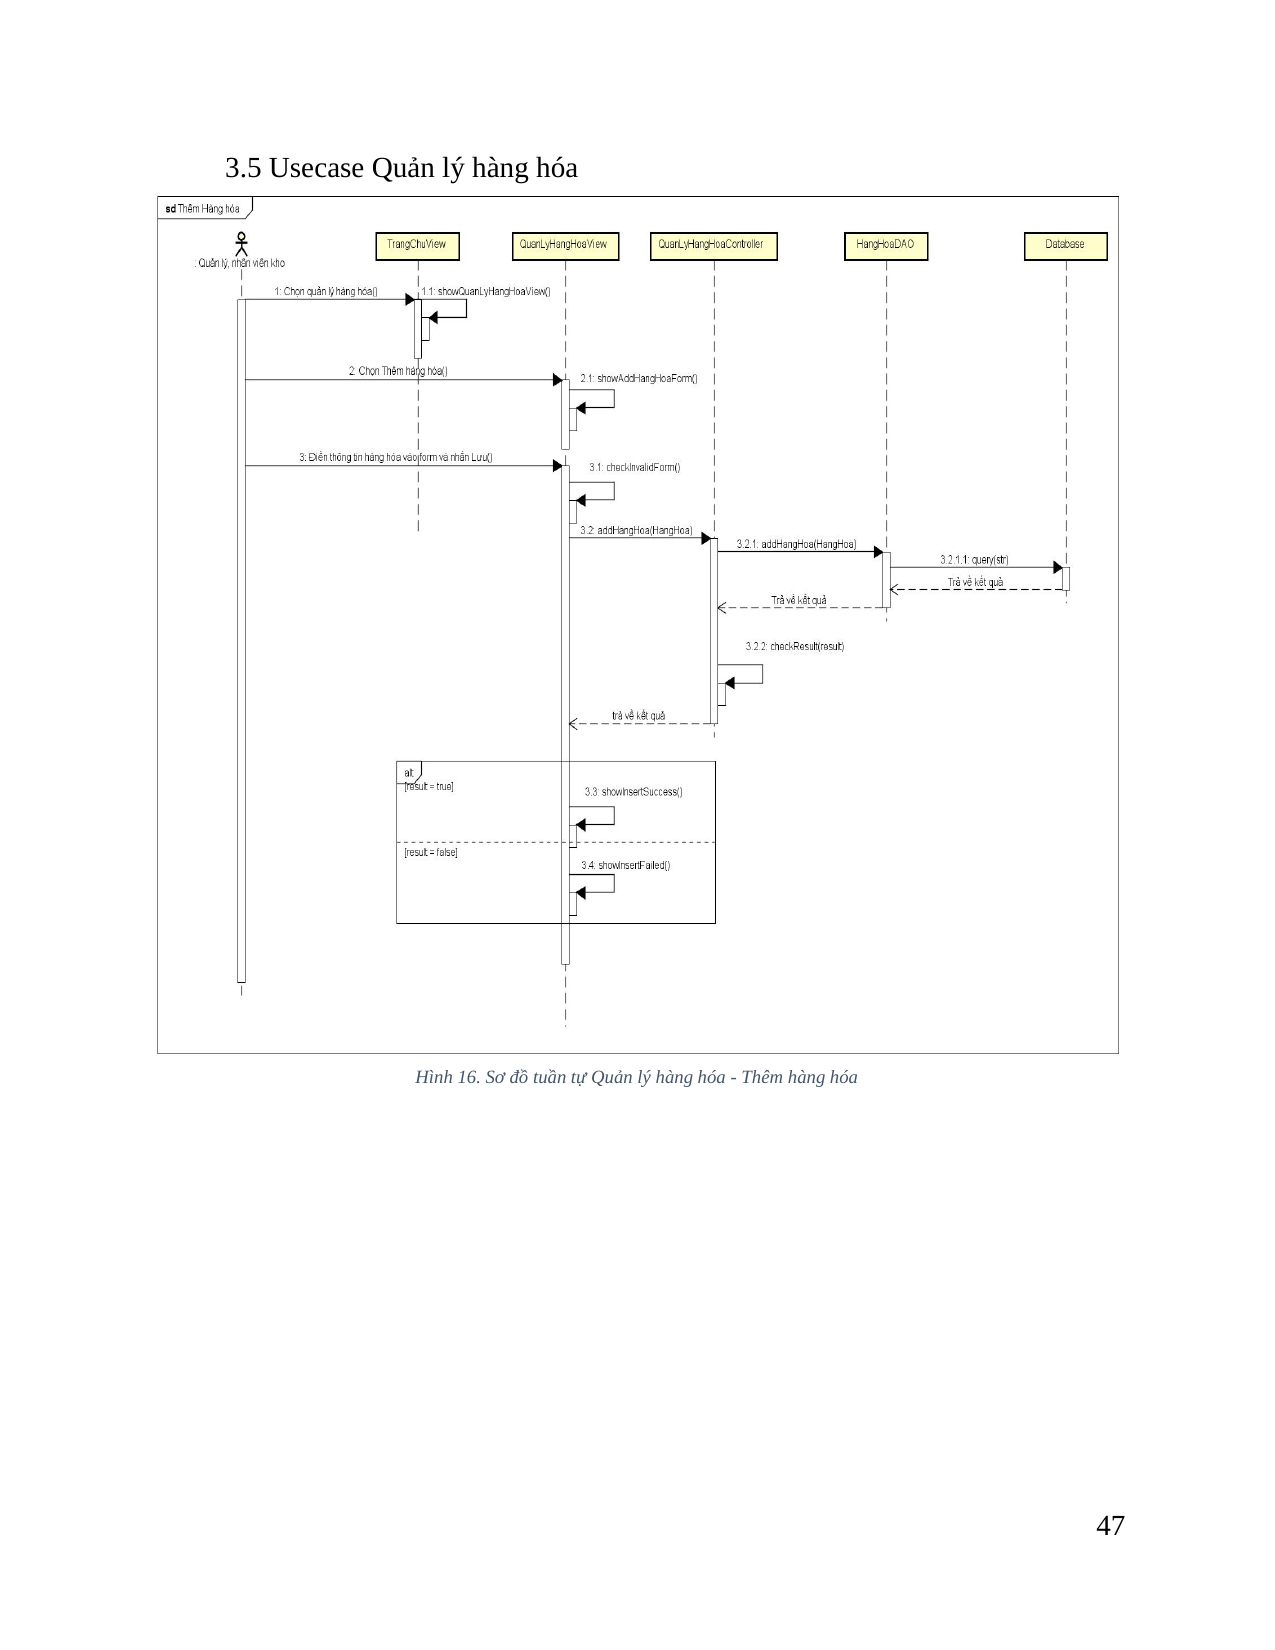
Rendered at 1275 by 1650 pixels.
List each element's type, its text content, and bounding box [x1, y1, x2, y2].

text Hình 16. Sơ đồ tuần tự Quản lý hàng hóa - Thêm hàng hóa [150, 1066, 1125, 1087]
text 3.5 Usecase Quản lý hàng hóa [150, 150, 1125, 183]
picture [150, 187, 1125, 1062]
